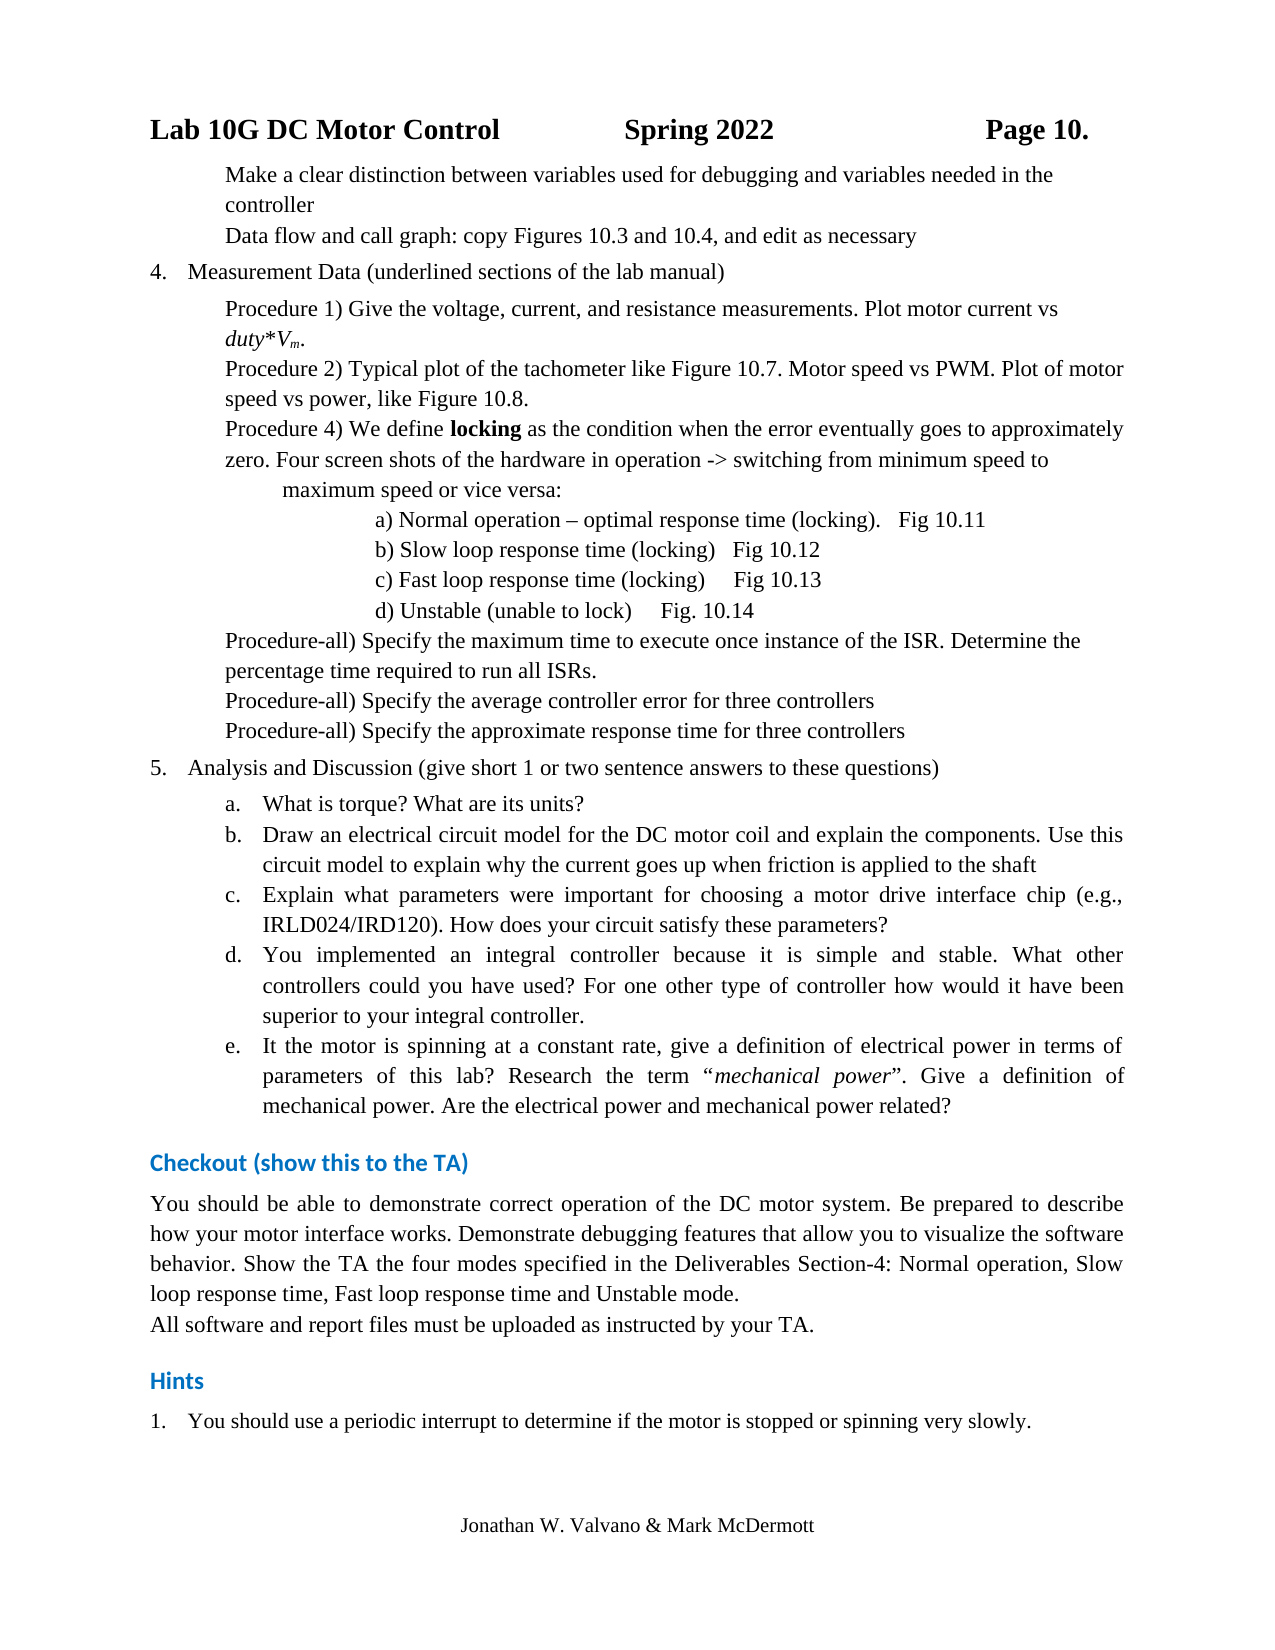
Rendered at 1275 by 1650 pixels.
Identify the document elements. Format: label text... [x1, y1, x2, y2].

text Procedure 4) We define locking as the condition when the error eventually goes to approximately zero. Four screen shots of the hardware in operation -> switching from minimum speed to [225, 415, 1125, 472]
text You should be able to demonstrate correct operation of the DC motor system. Be prepared to describe how your motor interface works. Demonstrate debugging features that allow you to visualize the software behavior. Show the TA the four modes specified in the Deliverables Section-4: Normal operation, Slow loop response time, Fast loop response time and Unstable mode. [150, 1190, 1125, 1307]
list Measurement Data (underlined sections of the lab manual) [150, 258, 1125, 284]
text All software and report files must be uploaded as instructed by your TA. [150, 1311, 1125, 1337]
list What is torque? What are its units? [225, 790, 1125, 817]
list a) Normal operation – optimal response time (locking). Fig 10.11 [262, 506, 1125, 532]
list Analysis and Discussion (give short 1 or two sentence answers to these questions) [150, 754, 1125, 780]
list Draw an electrical circuit model for the DC motor coil and explain the components. Use this circuit model to explain why the current goes up when friction is applied to the shaft [225, 821, 1125, 877]
subtitle Checkout (show this to the TA) [150, 1147, 1125, 1177]
list It the motor is spinning at a constant rate, give a definition of electrical power in terms of parameters of this lab? Research the term “mechanical power”. Give a definition of mechanical power. Are the electrical power and mechanical power related? [225, 1032, 1125, 1119]
text Make a clear distinction between variables used for debugging and variables needed in the controller [225, 161, 1125, 218]
text Procedure 2) Typical plot of the tachometer like Figure 10.7. Motor speed vs PWM. Plot of motor speed vs power, like Figure 10.8. [225, 355, 1125, 412]
text Data flow and call graph: copy Figures 10.3 and 10.4, and edit as necessary [225, 222, 1125, 248]
list b) Slow loop response time (locking) Fig 10.12 [262, 536, 1125, 563]
text Procedure-all) Specify the maximum time to execute once instance of the ISR. Determine the percentage time required to run all ISRs. [225, 627, 1125, 683]
text Procedure 1) Give the voltage, current, and resistance measurements. Plot motor current vs duty*Vm. [225, 294, 1125, 351]
list Explain what parameters were important for choosing a motor drive interface chip (e.g., IRLD024/IRD120). How does your circuit satisfy these parameters? [225, 881, 1125, 938]
text Procedure-all) Specify the approximate response time for three controllers [225, 717, 1125, 744]
text maximum speed or vice versa: [225, 476, 1125, 502]
list You implemented an integral controller because it is simple and stable. What other controllers could you have used? For one other type of controller how would it have been superior to your integral controller. [225, 941, 1125, 1028]
list c) Fast loop response time (locking) Fig 10.13 [262, 566, 1125, 593]
list You should use a periodic interrupt to determine if the motor is stopped or spinning very slowly. [150, 1408, 1125, 1433]
subtitle Hints [150, 1365, 1125, 1395]
text Procedure-all) Specify the average controller error for three controllers [225, 687, 1125, 714]
list d) Unstable (unable to lock) Fig. 10.14 [262, 597, 1125, 623]
